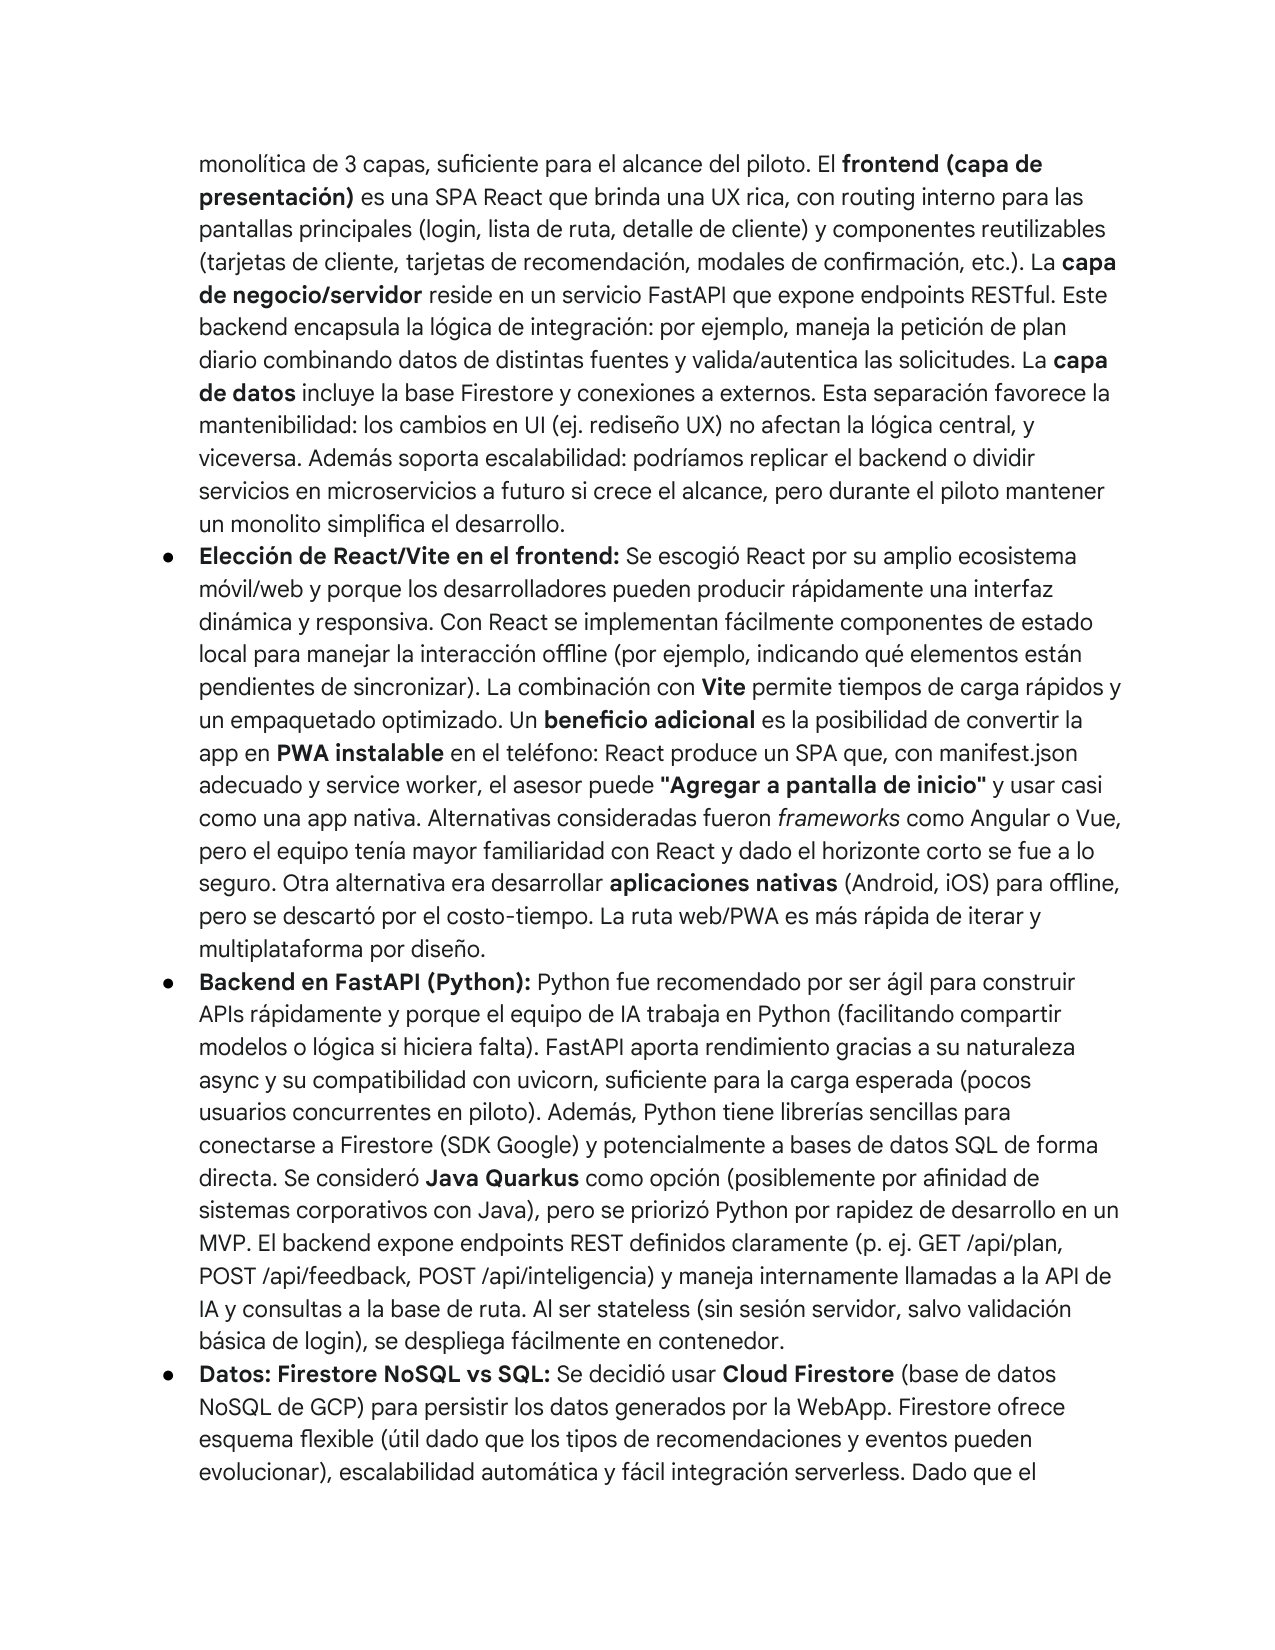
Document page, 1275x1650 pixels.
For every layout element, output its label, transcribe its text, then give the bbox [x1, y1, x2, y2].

list Backend en FastAPI (Python): Python fue recomendado por ser ágil para construir APIs rápidamente y porque el equipo de IA trabaja en Python (facilitando compartir modelos o lógica si hiciera falta). FastAPI aporta rendimiento gracias a su naturaleza async y su compatibilidad con uvicorn, suficiente para la carga esperada (pocos usuarios concurrentes en piloto). Además, Python tiene librerías sencillas para conectarse a Firestore (SDK Google) y potencialmente a bases de datos SQL de forma directa. Se consideró Java Quarkus como opción (posiblemente por afinidad de sistemas corporativos con Java), pero se priorizó Python por rapidez de desarrollo en un MVP. El backend expone endpoints REST definidos claramente (p. ej. GET /api/plan, POST /api/feedback, POST /api/inteligencia) y maneja internamente llamadas a la API de IA y consultas a la base de ruta. Al ser stateless (sin sesión servidor, salvo validación básica de login), se despliega fácilmente en contenedor. [161, 968, 1125, 1356]
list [161, 150, 1125, 538]
list Elección de React/Vite en el frontend: Se escogió React por su amplio ecosistema móvil/web y porque los desarrolladores pueden producir rápidamente una interfaz dinámica y responsiva. Con React se implementan fácilmente componentes de estado local para manejar la interacción offline (por ejemplo, indicando qué elementos están pendientes de sincronizar). La combinación con Vite permite tiempos de carga rápidos y un empaquetado optimizado. Un beneficio adicional es la posibilidad de convertir la app en PWA instalable en el teléfono: React produce un SPA que, con manifest.json adecuado y service worker, el asesor puede "Agregar a pantalla de inicio" y usar casi como una app nativa. Alternativas consideradas fueron frameworks como Angular o Vue, pero el equipo tenía mayor familiaridad con React y dado el horizonte corto se fue a lo seguro. Otra alternativa era desarrollar aplicaciones nativas (Android, iOS) para offline, pero se descartó por el costo-tiempo. La ruta web/PWA es más rápida de iterar y multiplataforma por diseño. [161, 542, 1125, 964]
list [161, 1360, 1125, 1487]
